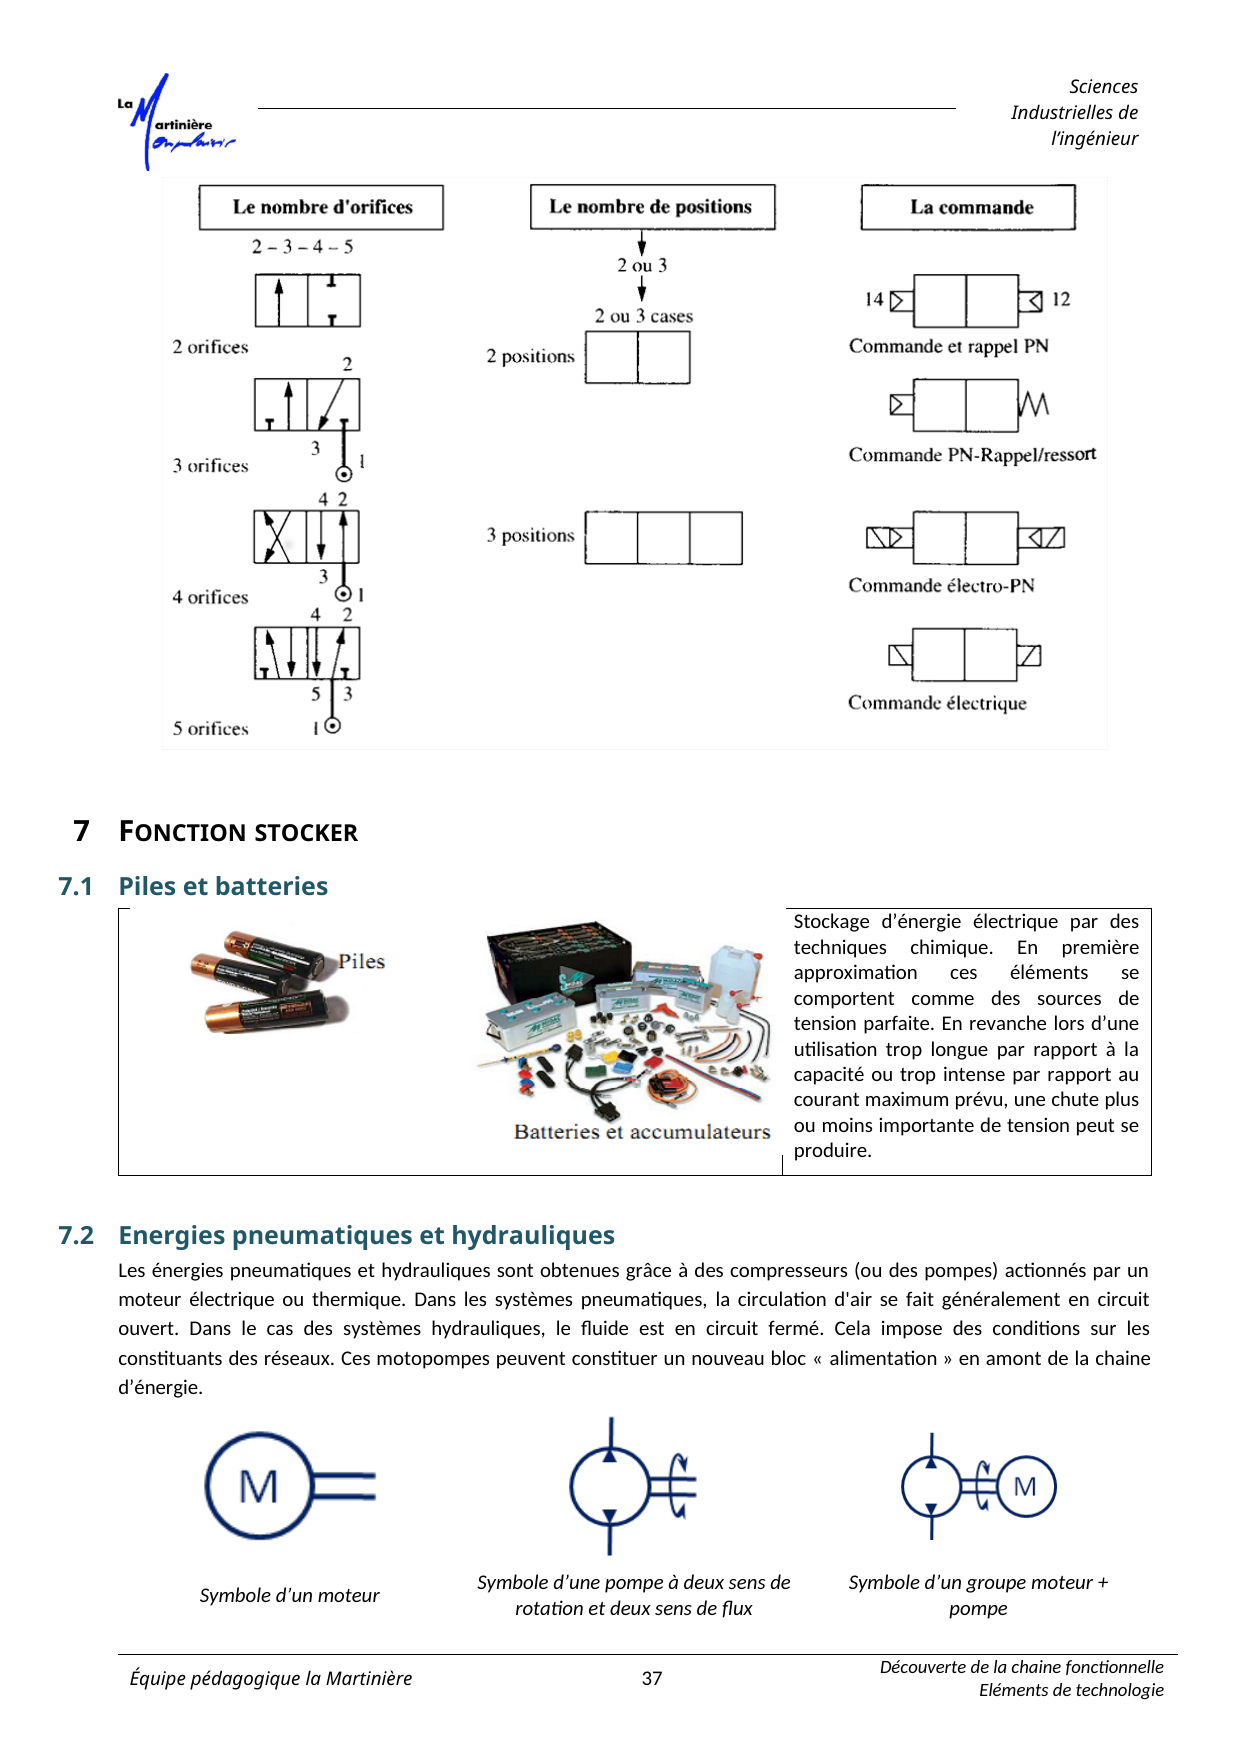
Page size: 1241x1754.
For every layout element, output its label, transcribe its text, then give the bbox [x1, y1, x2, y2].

picture [117, 73, 236, 171]
table_cell Symbole d’un groupe moteur + pompe [807, 1569, 1152, 1633]
table_header Stockage d’énergie électrique par des techniques chimique. En première approximation ces éléments se comportent comme des sources de tension parfaite. En revanche lors d’une utilisation trop longue par rapport à la capacité ou trop intense par rapport au courant maximum prévu, une chute plus ou moins importante de tension peut se produire. [783, 909, 1151, 1175]
picture [568, 1415, 702, 1557]
picture [160, 175, 1110, 753]
picture [129, 908, 787, 1155]
subtitle Piles et batteries [58, 868, 1152, 902]
picture [900, 1431, 1058, 1541]
table_header [463, 1416, 807, 1569]
table_cell Symbole d’une pompe à deux sens de rotation et deux sens de flux [463, 1569, 807, 1633]
table_header [807, 1416, 1152, 1569]
subtitle Fonction stocker [73, 810, 1152, 850]
table_cell Symbole d’un moteur [118, 1569, 463, 1633]
picture [203, 1430, 378, 1542]
table_header [119, 909, 782, 1175]
table_header [118, 1416, 463, 1569]
text Les énergies pneumatiques et hydrauliques sont obtenues grâce à des compresseurs (ou des pompes) actionnés par un moteur électrique ou thermique. Dans les systèmes pneumatiques, la circulation d'air se fait généralement en circuit ouvert. Dans le cas des systèmes hydrauliques, le fluide est en circuit fermé. Cela impose des conditions sur les constituants des réseaux. Ces motopompes peuvent constituer un nouveau bloc « alimentation » en amont de la chaine d’énergie. [118, 1257, 1152, 1399]
subtitle Energies pneumatiques et hydrauliques [58, 1218, 1152, 1252]
